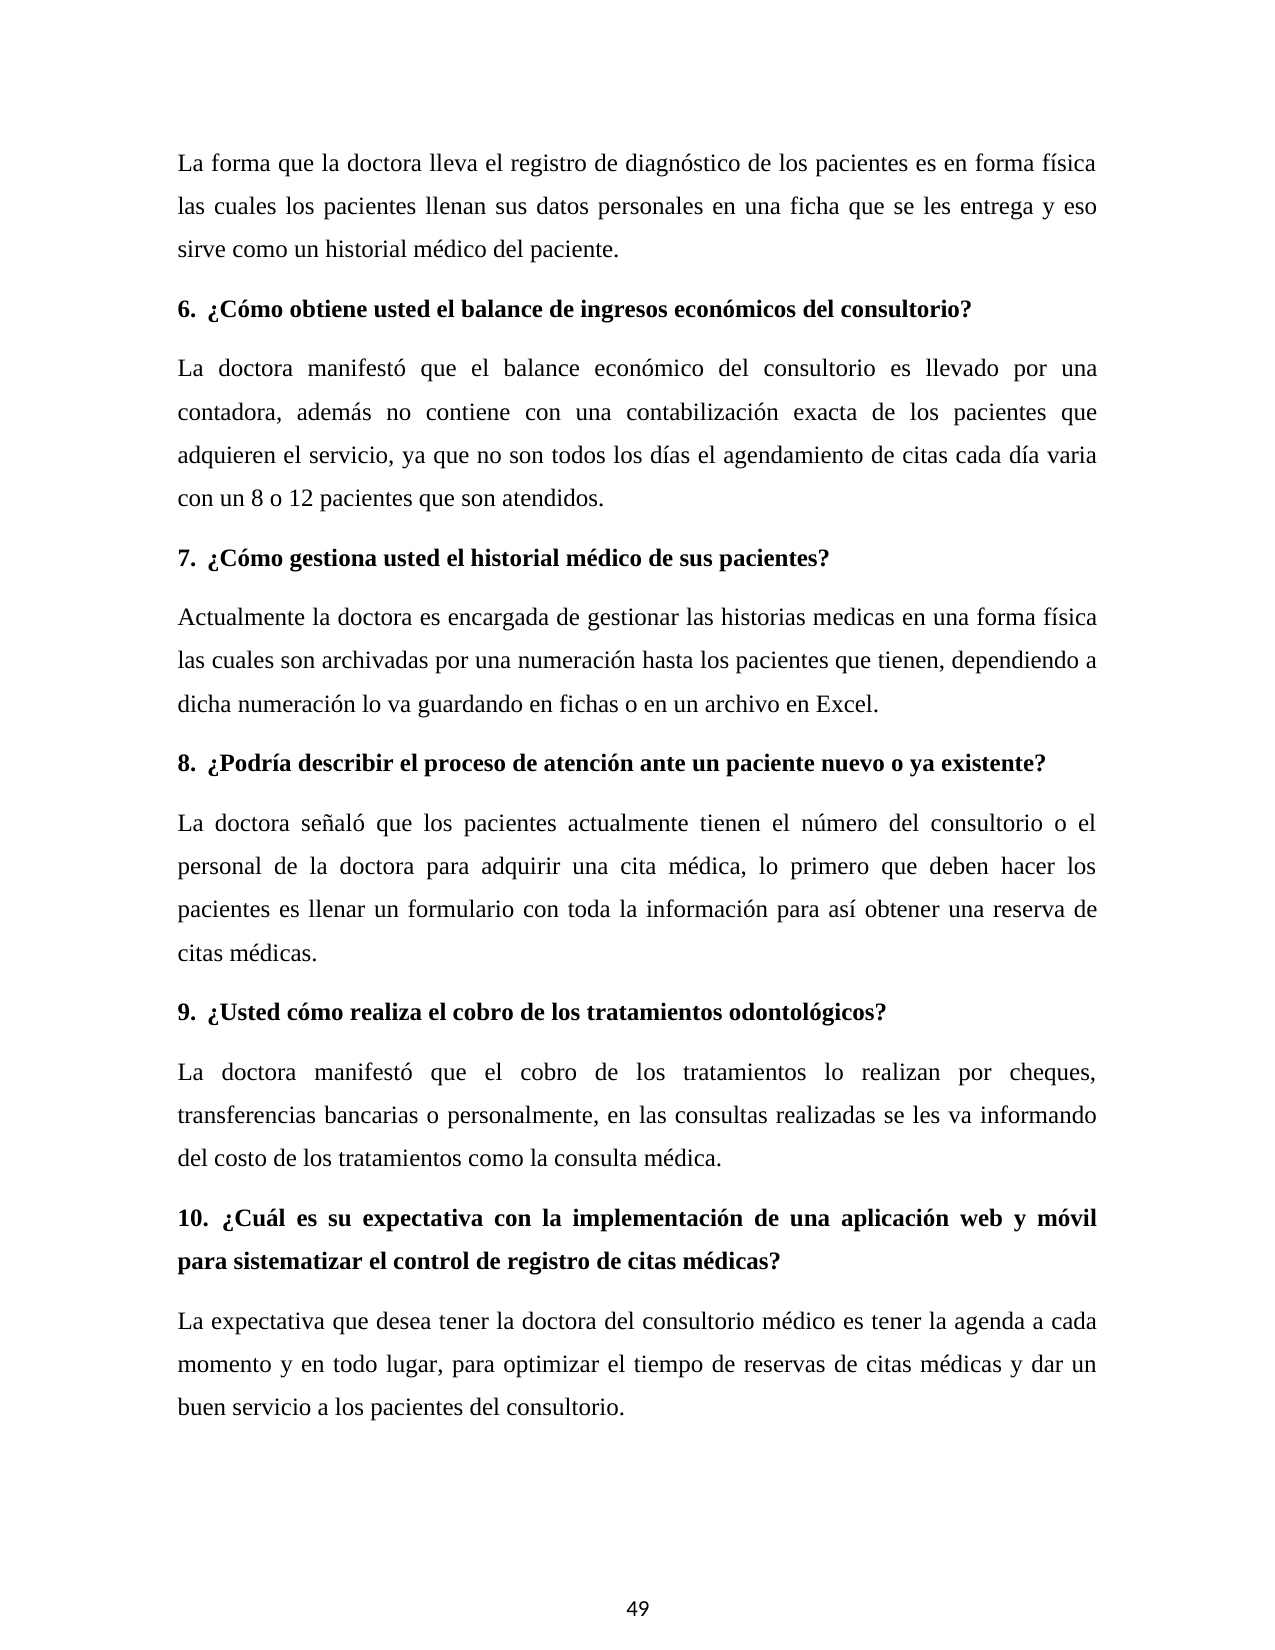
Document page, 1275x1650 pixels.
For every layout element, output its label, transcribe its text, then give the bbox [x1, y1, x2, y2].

text La doctora manifestó que el cobro de los tratamientos lo realizan por cheques, transferencias bancarias o personalmente, en las consultas realizadas se les va informando del costo de los tratamientos como la consulta médica. [177, 1057, 1098, 1172]
text La expectativa que desea tener la doctora del consultorio médico es tener la agenda a cada momento y en todo lugar, para optimizar el tiempo de reservas de citas médicas y dar un buen servicio a los pacientes del consultorio. [177, 1306, 1098, 1421]
list ¿Cómo obtiene usted el balance de ingresos económicos del consultorio? [177, 294, 1098, 322]
text Actualmente la doctora es encargada de gestionar las historias medicas en una forma física las cuales son archivadas por una numeración hasta los pacientes que tienen, dependiendo a dicha numeración lo va guardando en fichas o en un archivo en Excel. [177, 602, 1098, 717]
text La forma que la doctora lleva el registro de diagnóstico de los pacientes es en forma física las cuales los pacientes llenan sus datos personales en una ficha que se les entrega y eso sirve como un historial médico del paciente. [177, 148, 1098, 263]
list ¿Podría describir el proceso de atención ante un paciente nuevo o ya existente? [177, 748, 1098, 777]
text La doctora manifestó que el balance económico del consultorio es llevado por una contadora, además no contiene con una contabilización exacta de los pacientes que adquieren el servicio, ya que no son todos los días el agendamiento de citas cada día varia con un 8 o 12 pacientes que son atendidos. [177, 353, 1098, 512]
list ¿Cómo gestiona usted el historial médico de sus pacientes? [177, 543, 1098, 571]
list ¿Usted cómo realiza el cobro de los tratamientos odontológicos? [177, 997, 1098, 1026]
list ¿Cuál es su expectativa con la implementación de una aplicación web y móvil para sistematizar el control de registro de citas médicas? [177, 1203, 1098, 1275]
text La doctora señaló que los pacientes actualmente tienen el número del consultorio o el personal de la doctora para adquirir una cita médica, lo primero que deben hacer los pacientes es llenar un formulario con toda la información para así obtener una reserva de citas médicas. [177, 808, 1098, 966]
